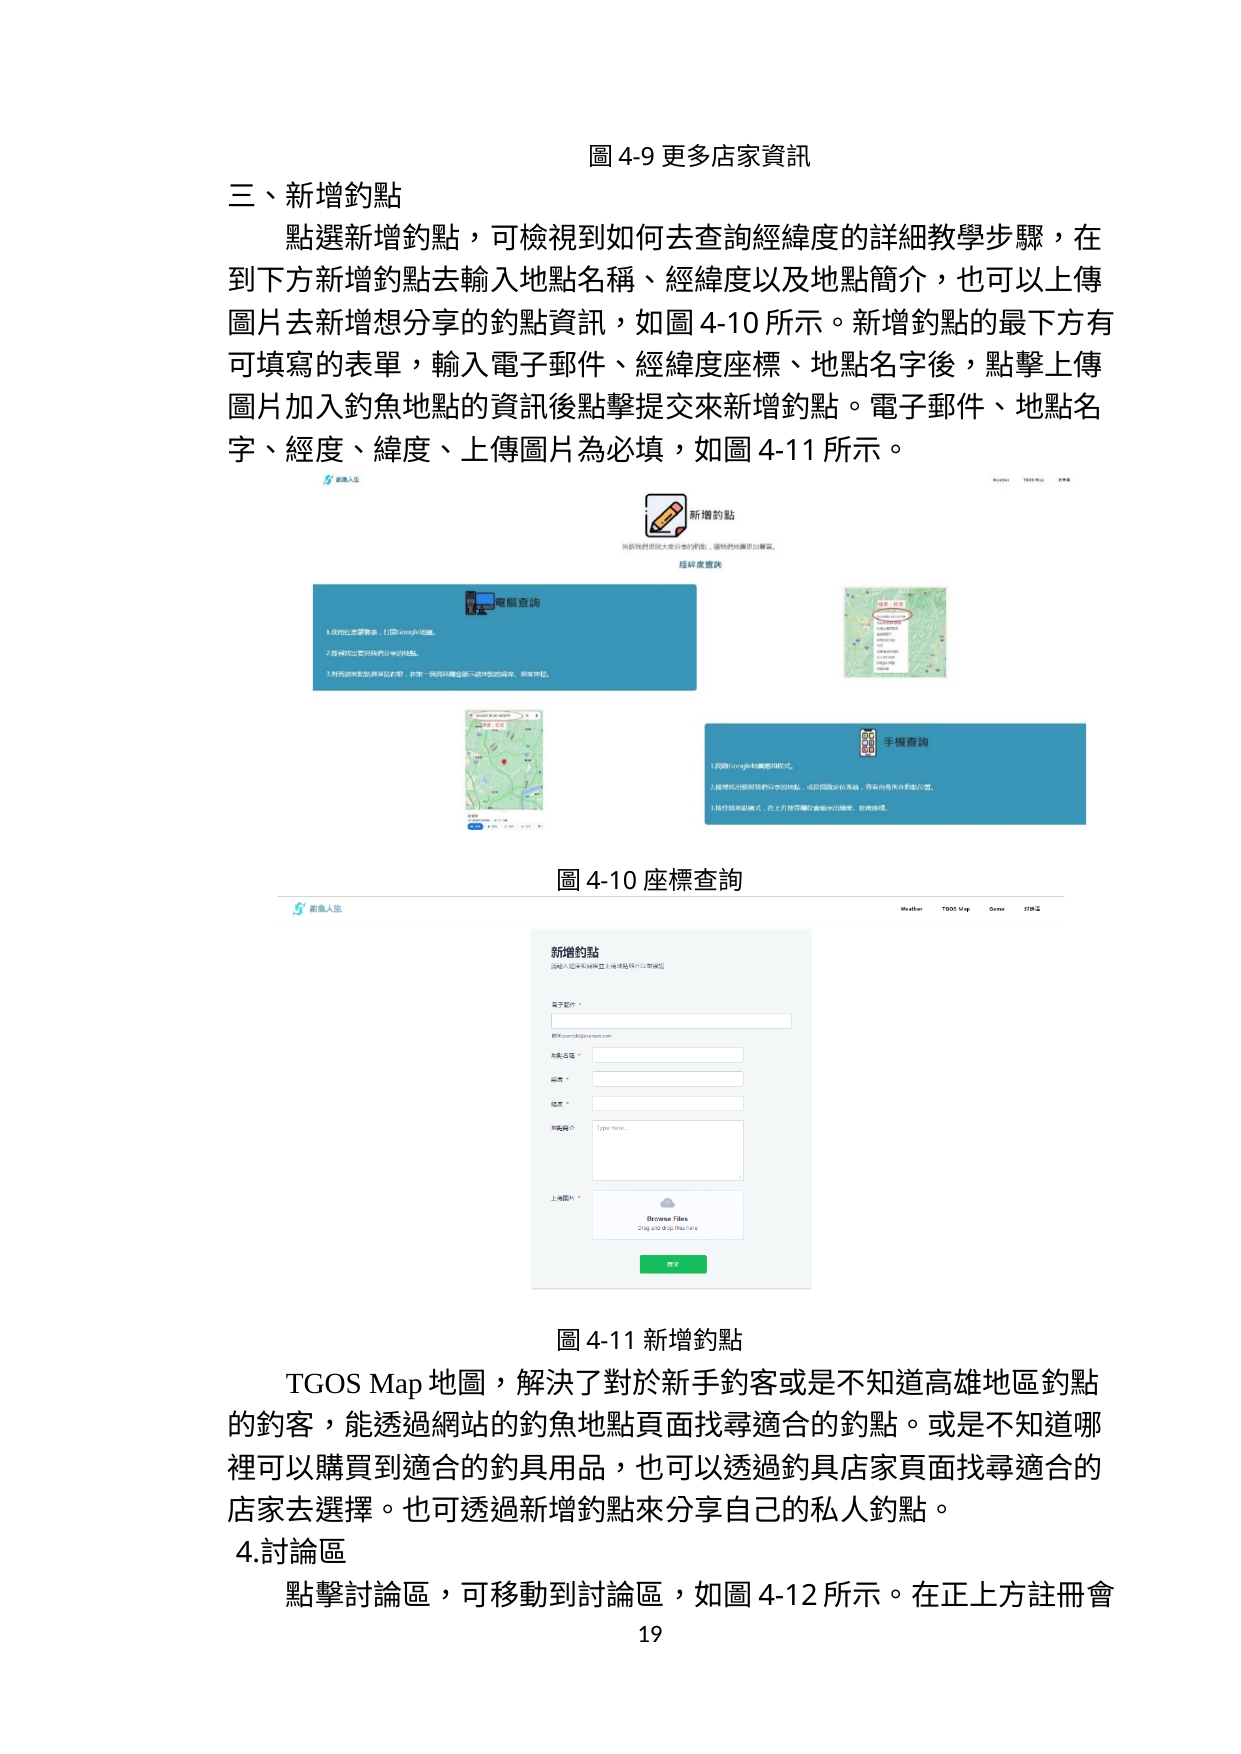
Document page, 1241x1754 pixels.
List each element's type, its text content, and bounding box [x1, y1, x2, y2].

picture [277, 896, 1065, 1290]
text TGOS Map地圖，解決了對於新手釣客或是不知道高雄地區釣點的釣客，能透過網站的釣魚地點頁面找尋適合的釣點。或是不知道哪裡可以購買到適合的釣具用品，也可以透過釣具店家頁面找尋適合的店家去選擇。也可透過新增釣點來分享自己的私人釣點。 [227, 1359, 1122, 1529]
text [227, 1571, 1122, 1613]
text 4.討論區 [177, 1529, 1122, 1571]
picture [312, 468, 1087, 830]
text 圖4-9 更多店家資訊 [227, 136, 1122, 172]
text 圖4-10 座標查詢 [177, 860, 1122, 897]
text 點選新增釣點，可檢視到如何去查詢經緯度的詳細教學步驟，在到下方新增釣點去輸入地點名稱、經緯度以及地點簡介，也可以上傳圖片去新增想分享的釣點資訊，如圖4-10所示。新增釣點的最下方有可填寫的表單，輸入電子郵件、經緯度座標、地點名字後，點擊上傳圖片加入釣魚地點的資訊後點擊提交來新增釣點。電子郵件、地點名字、經度、緯度、上傳圖片為必填，如圖4-11所示。 [227, 214, 1122, 468]
text 三、新增釣點 [227, 172, 1122, 214]
text 圖4-11 新增釣點 [177, 1321, 1122, 1357]
